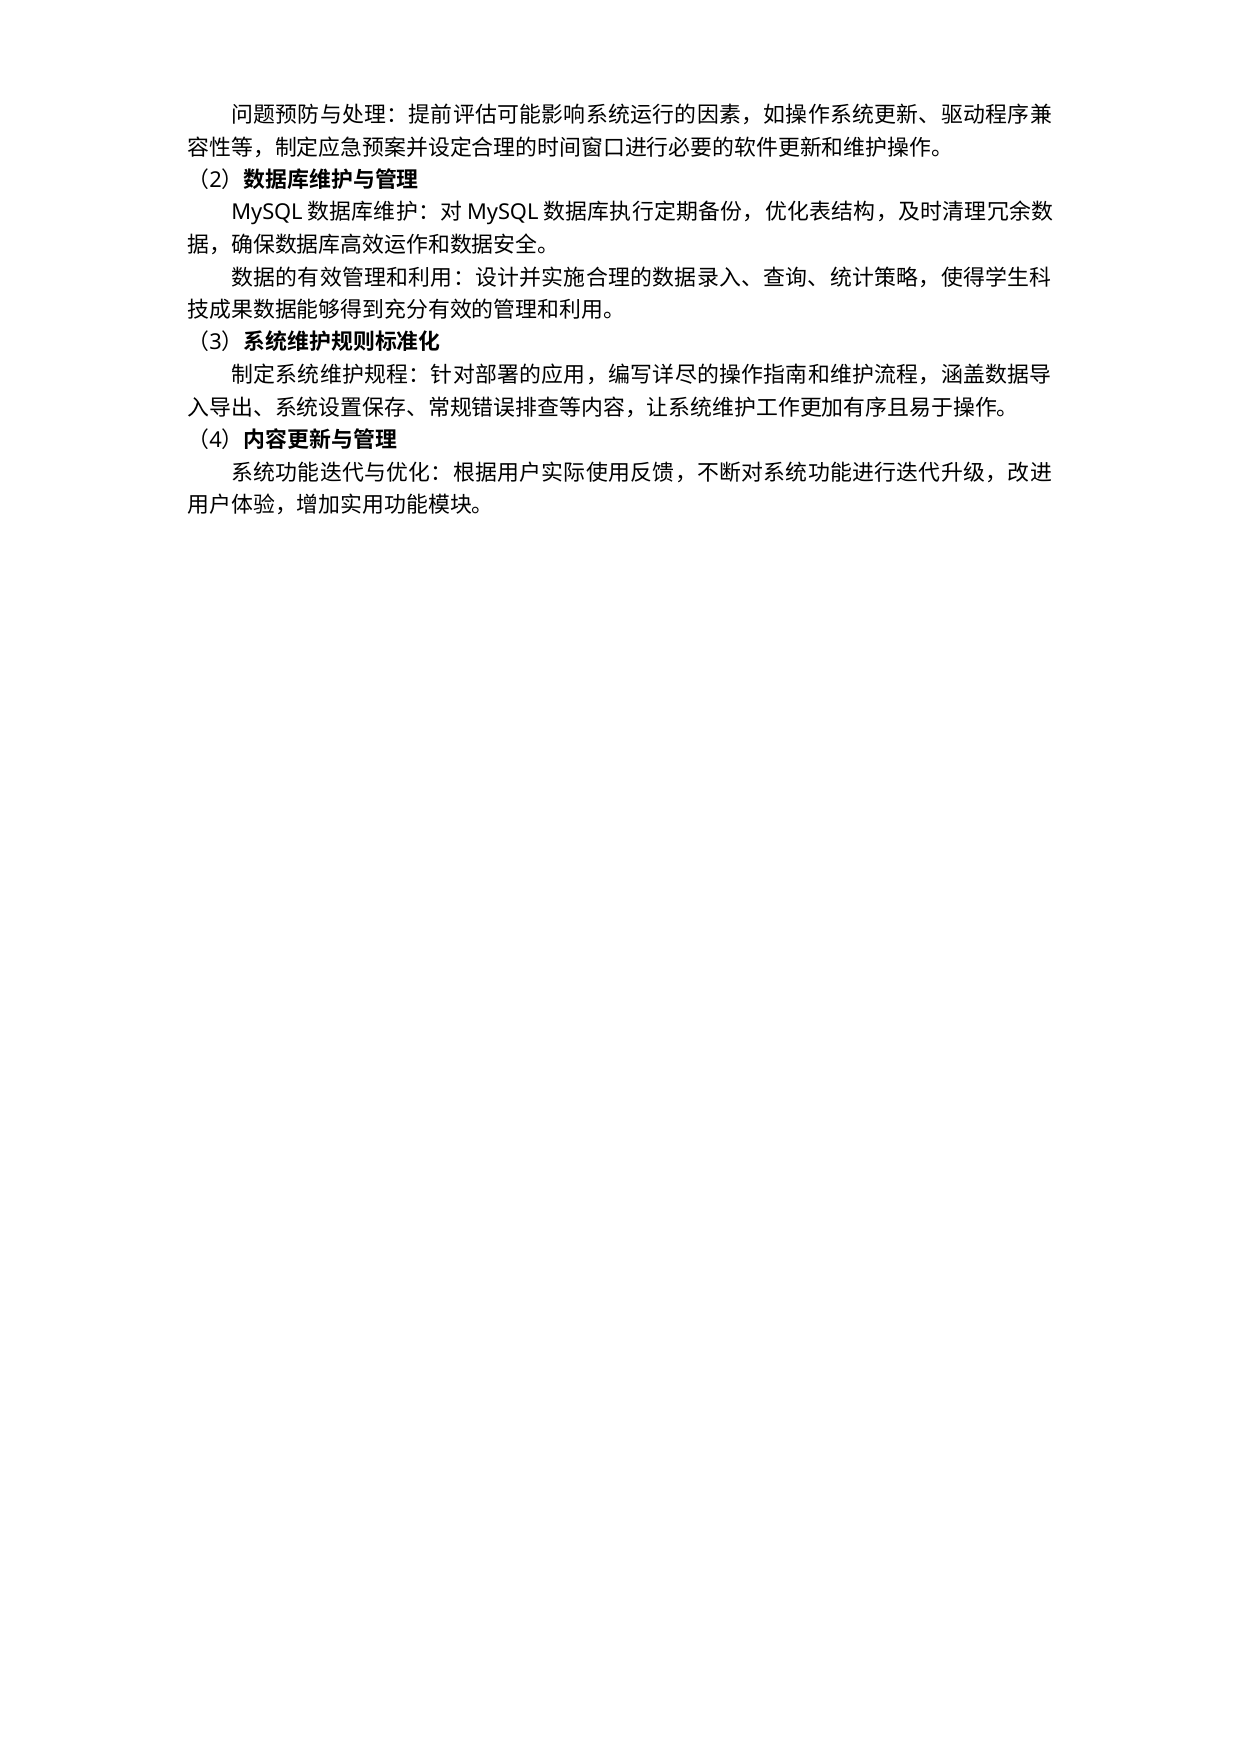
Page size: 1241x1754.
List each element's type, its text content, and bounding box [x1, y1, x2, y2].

text （4）内容更新与管理 [187, 422, 1053, 454]
text 数据的有效管理和利用：设计并实施合理的数据录入、查询、统计策略，使得学生科技成果数据能够得到充分有效的管理和利用。 [187, 259, 1053, 324]
text 制定系统维护规程：针对部署的应用，编写详尽的操作指南和维护流程，涵盖数据导入导出、系统设置保存、常规错误排查等内容，让系统维护工作更加有序且易于操作。 [187, 357, 1053, 422]
text （3）系统维护规则标准化 [187, 324, 1053, 357]
text 问题预防与处理：提前评估可能影响系统运行的因素，如操作系统更新、驱动程序兼容性等，制定应急预案并设定合理的时间窗口进行必要的软件更新和维护操作。 [187, 97, 1053, 162]
text MySQL数据库维护：对MySQL数据库执行定期备份，优化表结构，及时清理冗余数据，确保数据库高效运作和数据安全。 [187, 194, 1053, 259]
text （2）数据库维护与管理 [187, 162, 1053, 194]
text 系统功能迭代与优化：根据用户实际使用反馈，不断对系统功能进行迭代升级，改进用户体验，增加实用功能模块。 [187, 454, 1053, 519]
